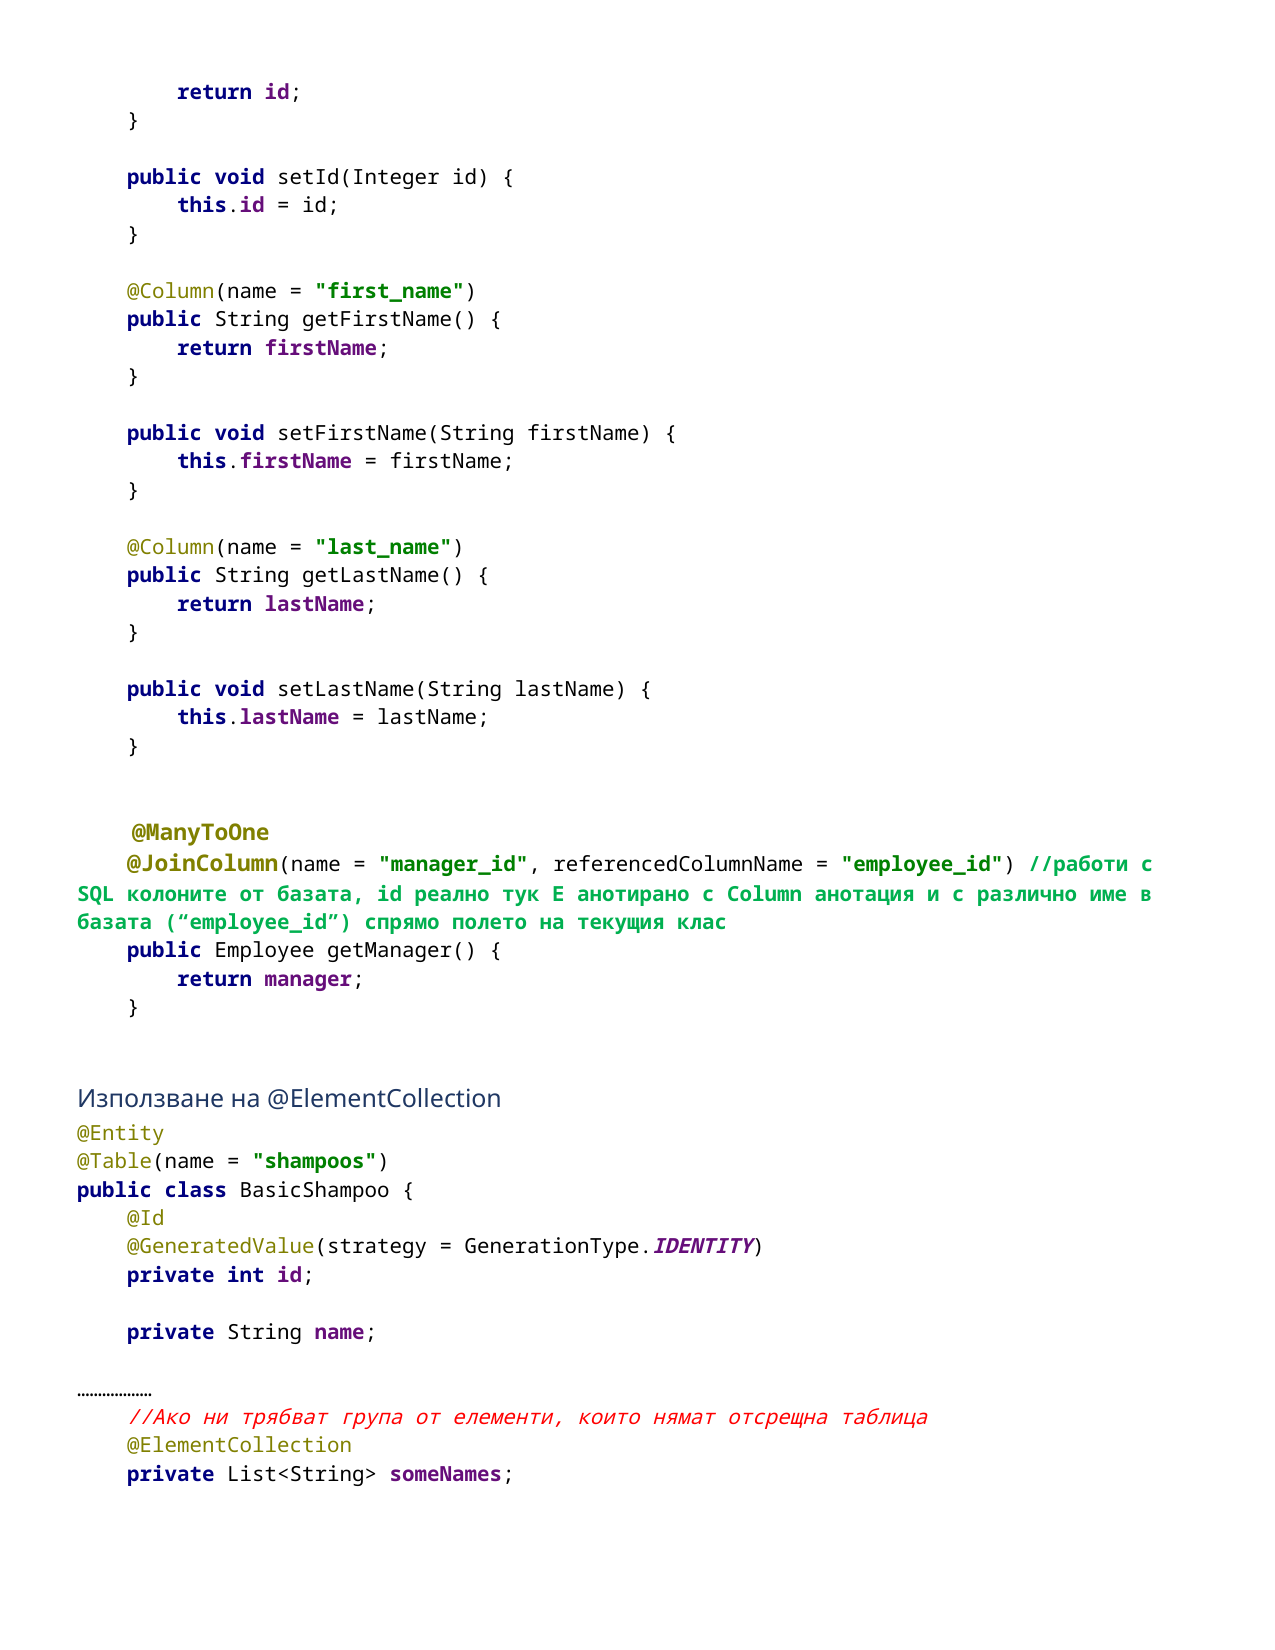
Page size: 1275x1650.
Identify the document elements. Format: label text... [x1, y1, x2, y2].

subtitle Използване на @ElementCollection [77, 1081, 1198, 1115]
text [77, 77, 1198, 1021]
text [77, 1118, 1198, 1516]
